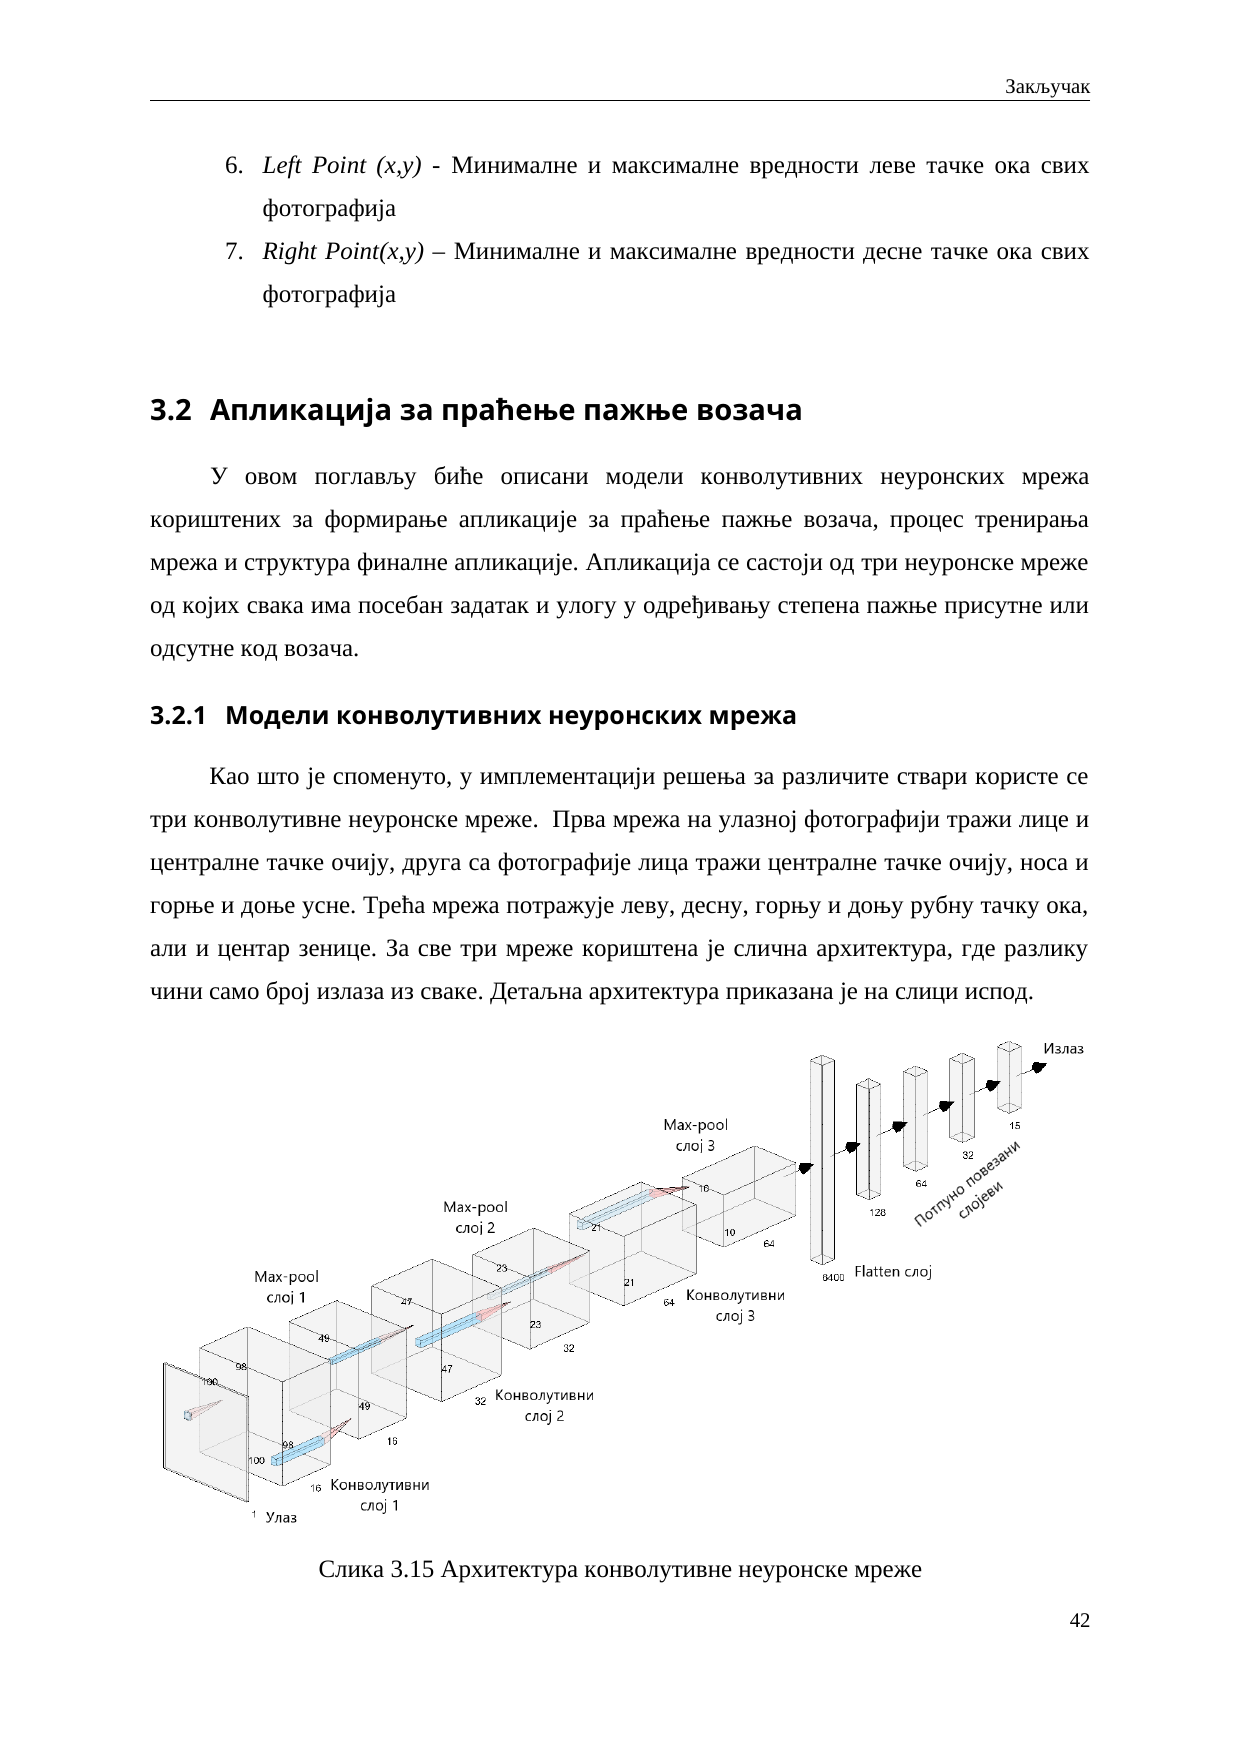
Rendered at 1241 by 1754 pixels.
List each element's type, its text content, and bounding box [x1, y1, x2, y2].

text Као што је споменуто, у имплементацији решења за различите ствари користе се три конволутивне неуронске мреже. Прва мрежа на улазној фотографији тражи лице и централне тачке очију, друга са фотографије лица тражи централне тачке очију, носа и горње и доње усне. Трећа мрежа потражује леву, десну, горњу и доњу рубну тачку ока, али и центар зенице. За све три мреже кориштена је слична архитектура, где разлику чини само број излаза из сваке. Детаљна архитектура приказана је на слици испод. [150, 761, 1090, 1005]
text У овом поглављу биће описани модели конволутивних неуронских мрежа кориштених за формирање апликације за праћење пажње возача, процес тренирања мрежа и структура финалне апликације. Апликација се састоји од три неуронске мреже од којих свака има посебан задатак и улогу у одређивању степена пажње присутне или одсутне код возача. [150, 461, 1090, 662]
picture [150, 1032, 1089, 1528]
subtitle Апликација за праћење пажње возача [150, 389, 1090, 428]
list Right Point(x,y) – Минималне и максималне вредности десне тачке ока свих фотографија [225, 236, 1090, 308]
subtitle Модели конволутивних неуронских мрежа [150, 697, 1090, 731]
list Left Point (x,y) - Минималне и максималне вредности леве тачке ока свих фотографија [225, 150, 1090, 222]
